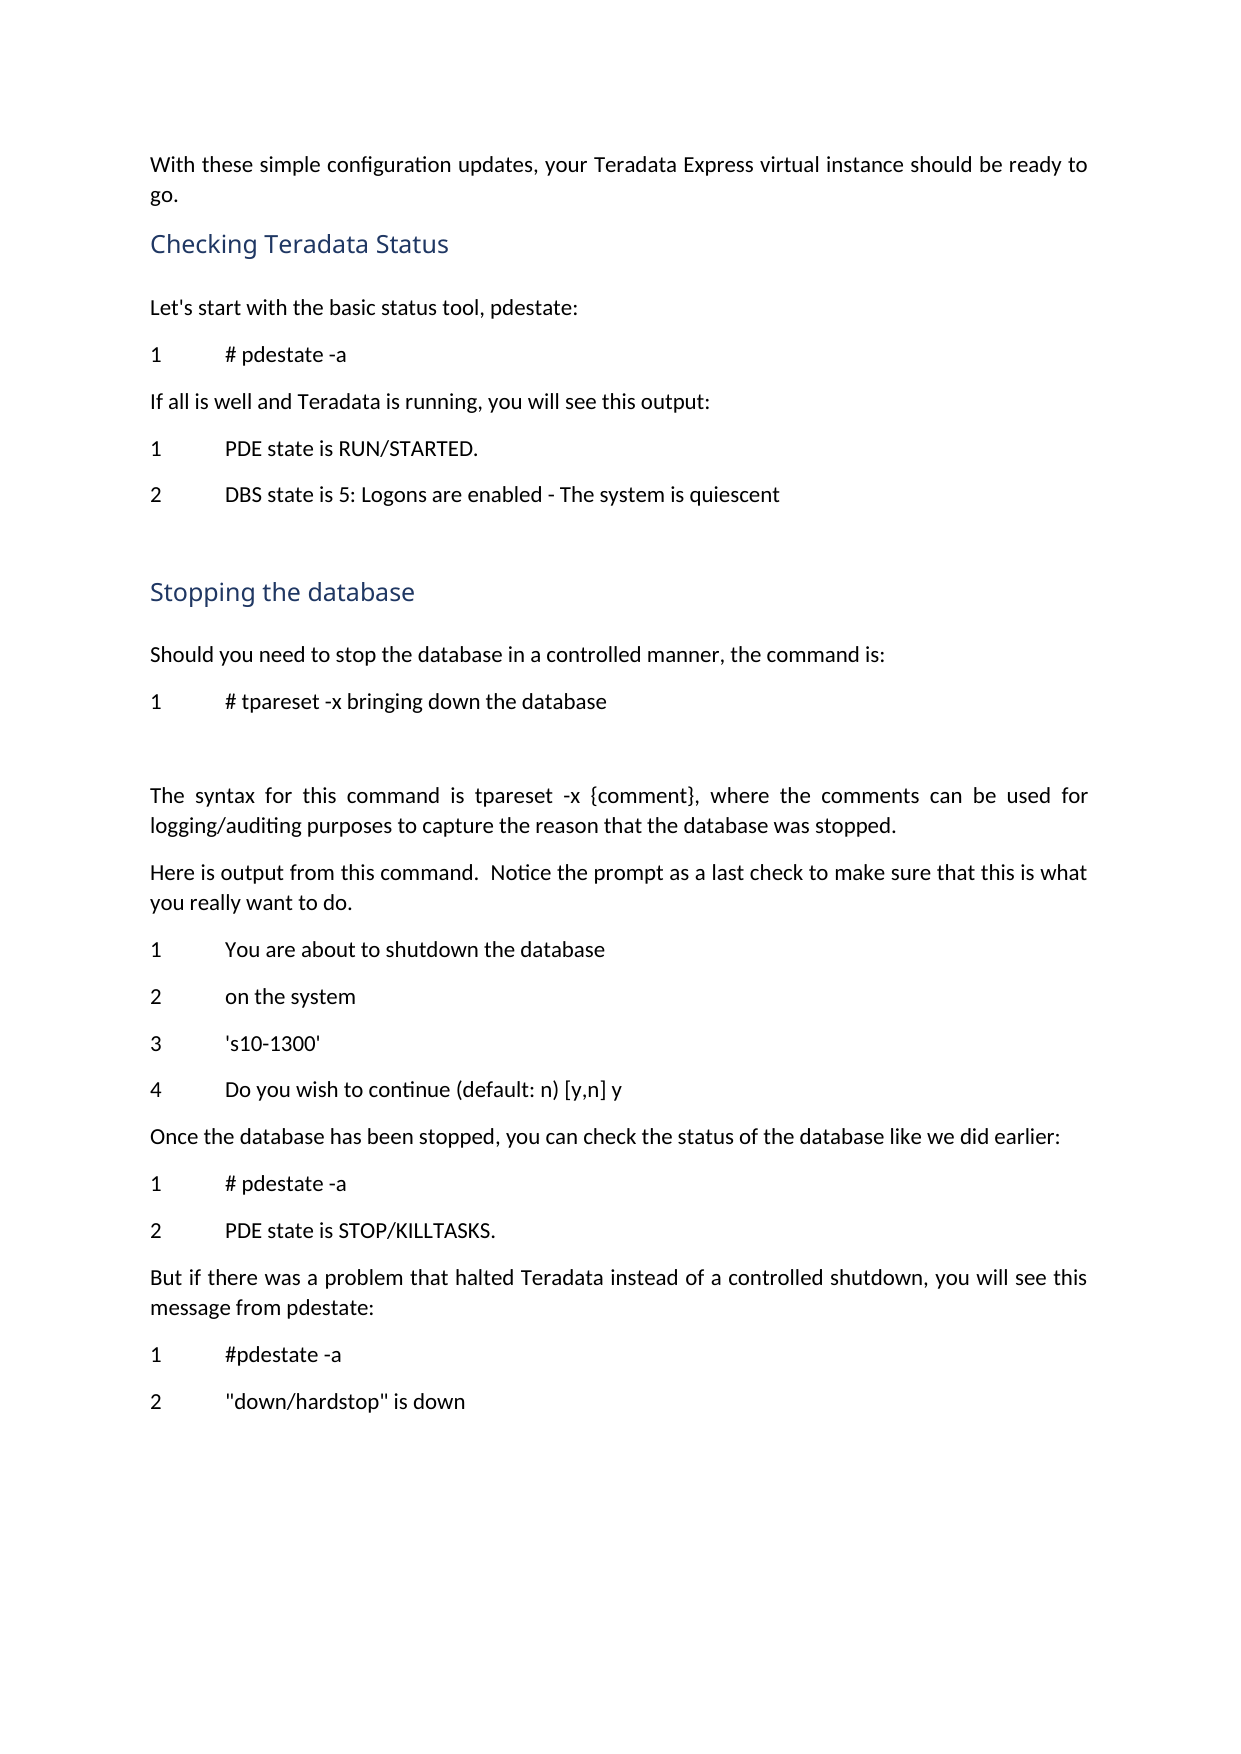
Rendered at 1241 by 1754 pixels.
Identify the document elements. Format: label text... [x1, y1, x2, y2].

text Should you need to stop the database in a controlled manner, the command is: [150, 640, 1090, 668]
text 1 PDE state is RUN/STARTED. [150, 434, 1090, 462]
text 1 # tpareset -x bringing down the database [150, 687, 1090, 715]
text 1 # pdestate -a [150, 1169, 1090, 1197]
text With these simple configuration updates, your Teradata Express virtual instance should be ready to go. [150, 150, 1090, 208]
subtitle Checking Teradata Status [150, 227, 1090, 261]
text 1 # pdestate -a [150, 340, 1090, 368]
text Once the database has been stopped, you can check the status of the database like we did earlier: [150, 1122, 1090, 1151]
text Let's start with the basic status tool, pdestate: [150, 293, 1090, 321]
text 2 "down/hardstop" is down [150, 1387, 1090, 1415]
text But if there was a problem that halted Teradata instead of a controlled shutdown, you will see this message from pdestate: [150, 1263, 1090, 1321]
subtitle Stopping the database [150, 574, 1090, 608]
text 2 PDE state is STOP/KILLTASKS. [150, 1216, 1090, 1244]
text The syntax for this command is tpareset -x {comment}, where the comments can be used for logging/auditing purposes to capture the reason that the database was stopped. [150, 781, 1090, 839]
text 4 Do you wish to continue (default: n) [y,n] y [150, 1076, 1090, 1104]
text 2 on the system [150, 982, 1090, 1010]
text 2 DBS state is 5: Logons are enabled - The system is quiescent [150, 481, 1090, 508]
text 1 You are about to shutdown the database [150, 935, 1090, 963]
text 3 's10-1300' [150, 1029, 1090, 1057]
text 1 #pdestate -a [150, 1340, 1090, 1368]
text Here is output from this command. Notice the prompt as a last check to make sure that this is what you really want to do. [150, 858, 1090, 916]
text If all is well and Teradata is running, you will see this output: [150, 387, 1090, 415]
